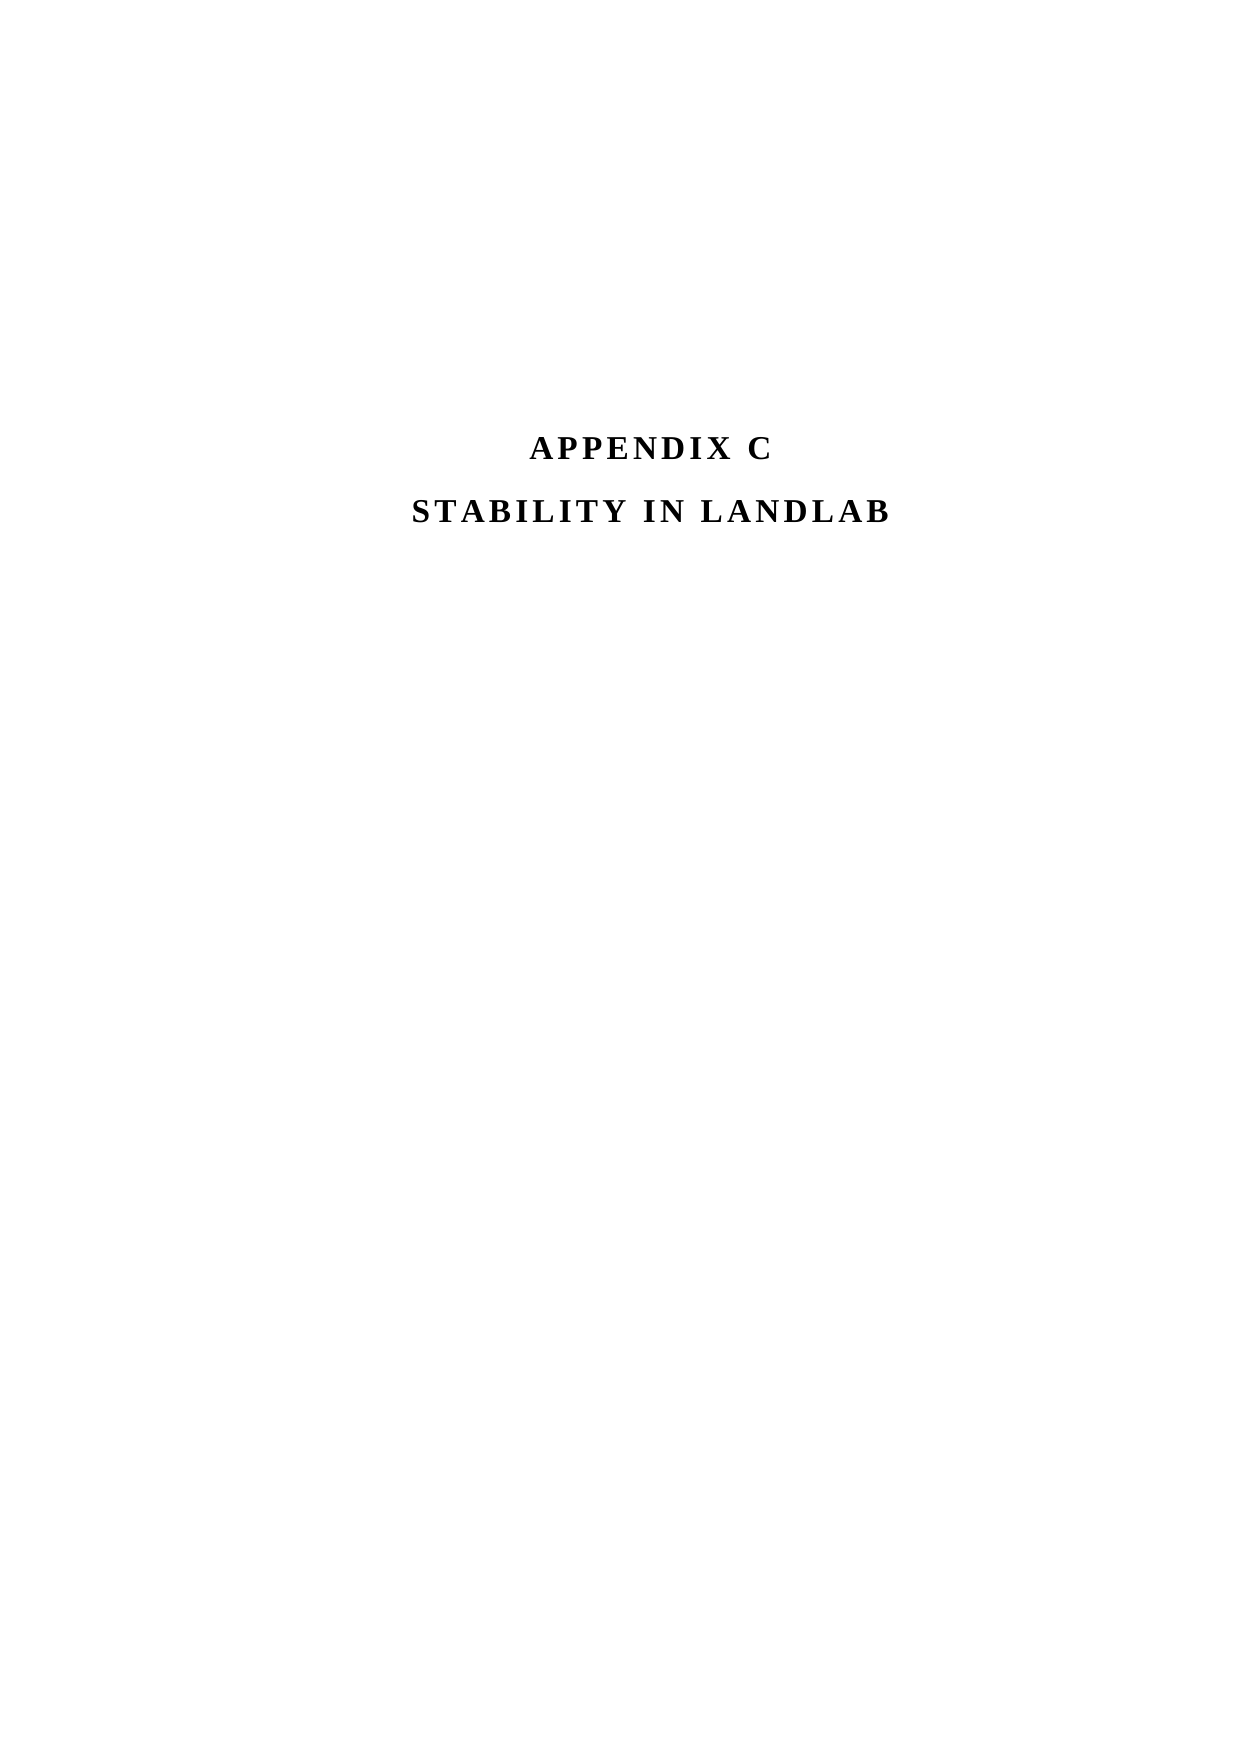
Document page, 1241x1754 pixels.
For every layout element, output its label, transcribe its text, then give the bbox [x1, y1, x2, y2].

subtitle STABILITY IN LANDLAB [180, 492, 1120, 530]
subtitle Appendix C [180, 428, 1120, 467]
